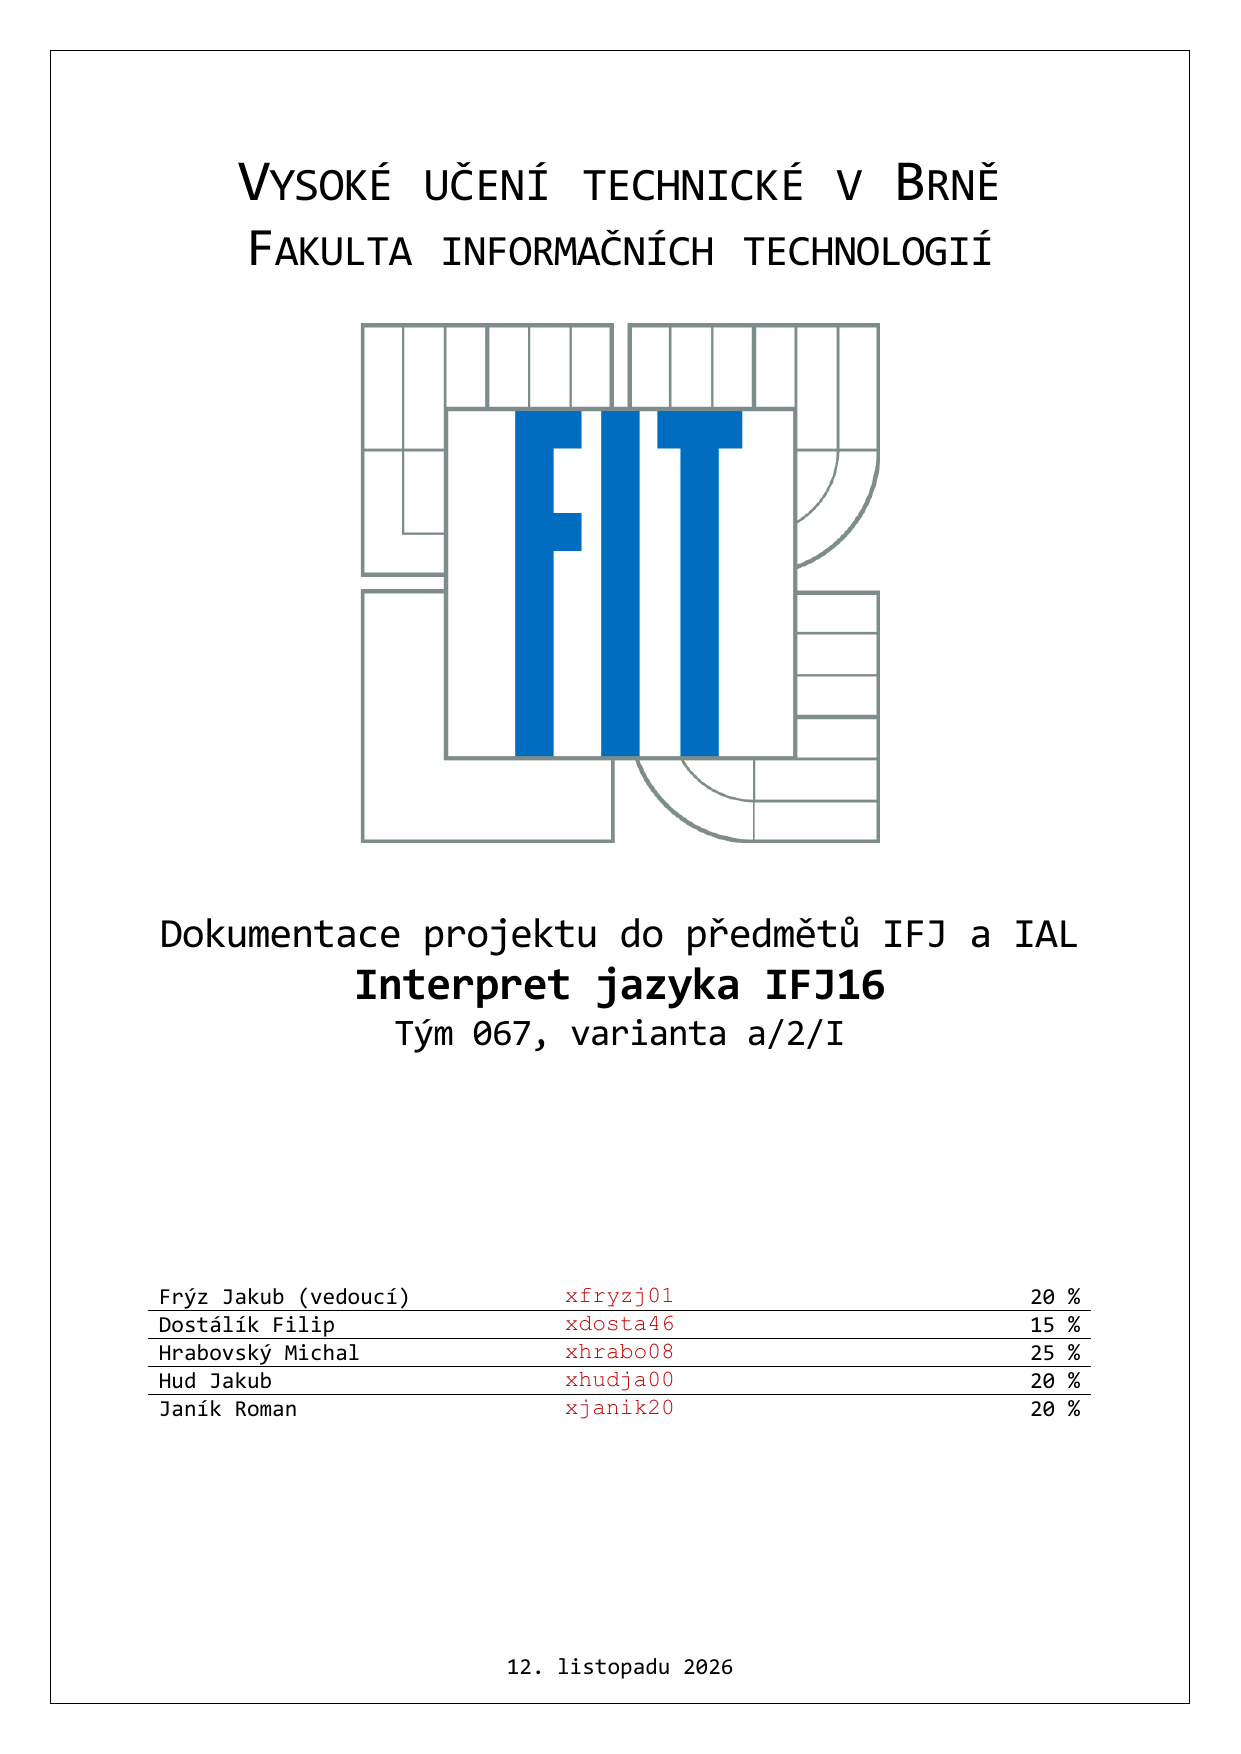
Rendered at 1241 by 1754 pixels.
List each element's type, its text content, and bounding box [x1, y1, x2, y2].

table_cell Dostálík Filip [148, 1311, 462, 1338]
table_cell xjanik20 [462, 1395, 777, 1422]
title Interpret jazyka IFJ16 [147, 958, 1093, 1011]
title Dokumentace projektu do předmětů IFJ a IAL [147, 909, 1093, 958]
title Tým 067, varianta a/2/I [147, 1011, 1093, 1055]
table_cell Hrabovský Michal [148, 1339, 462, 1366]
table_cell xdosta46 [462, 1311, 777, 1338]
table_cell Hud Jakub [148, 1367, 462, 1394]
table_header 20 % [777, 1284, 1091, 1310]
table_cell 15 % [777, 1311, 1091, 1338]
table_cell 20 % [777, 1395, 1091, 1422]
picture [360, 323, 880, 843]
table_cell 20 % [777, 1367, 1091, 1394]
title Vysoké učení technické v Brně [147, 147, 1093, 216]
table_cell 25 % [777, 1339, 1091, 1366]
table_cell xhudja00 [462, 1367, 777, 1394]
table_header xfryzj01 [462, 1284, 777, 1310]
table_cell Janík Roman [148, 1395, 462, 1422]
table_header Frýz Jakub (vedoucí) [148, 1284, 462, 1310]
table_cell xhrabo08 [462, 1339, 777, 1366]
title Fakulta informačních technologií [147, 216, 1093, 279]
